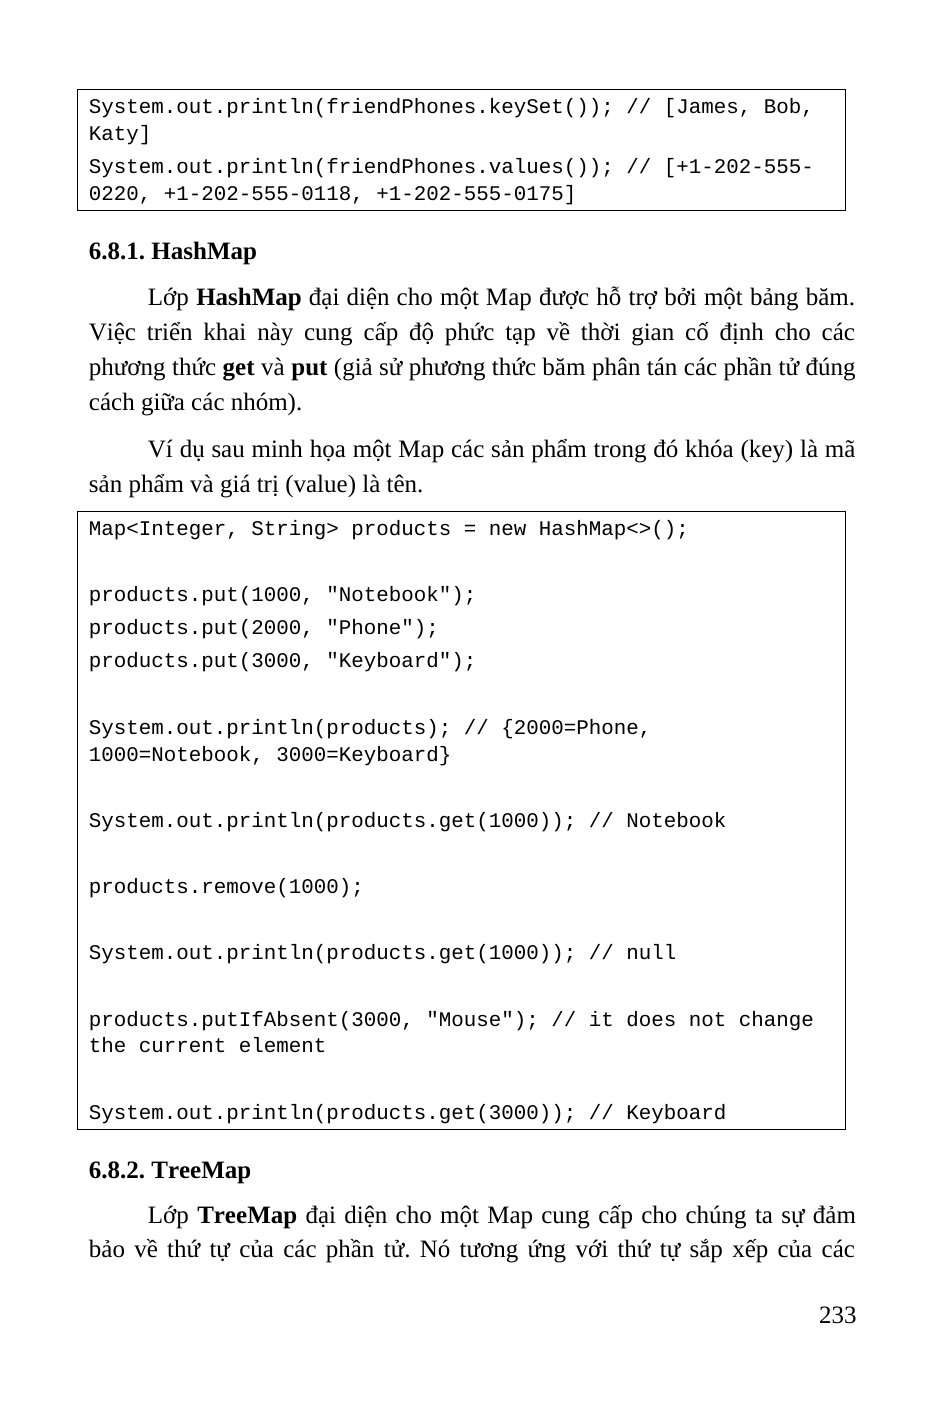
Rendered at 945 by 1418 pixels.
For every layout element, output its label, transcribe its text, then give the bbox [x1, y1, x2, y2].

subtitle 6.8.1. HashMap [89, 236, 856, 264]
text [89, 1200, 856, 1263]
subtitle 6.8.2. TreeMap [89, 1155, 856, 1183]
text Ví dụ sau minh họa một Map các sản phẩm trong đó khóa (key) là mã sản phẩm và giá trị (value) là tên. [89, 434, 856, 498]
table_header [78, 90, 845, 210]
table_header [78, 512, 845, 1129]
text Lớp HashMap đại diện cho một Map được hỗ trợ bởi một bảng băm. Việc triển khai này cung cấp độ phức tạp về thời gian cố định cho các phương thức get và put (giả sử phương thức băm phân tán các phần tử đúng cách giữa các nhóm). [89, 282, 856, 416]
